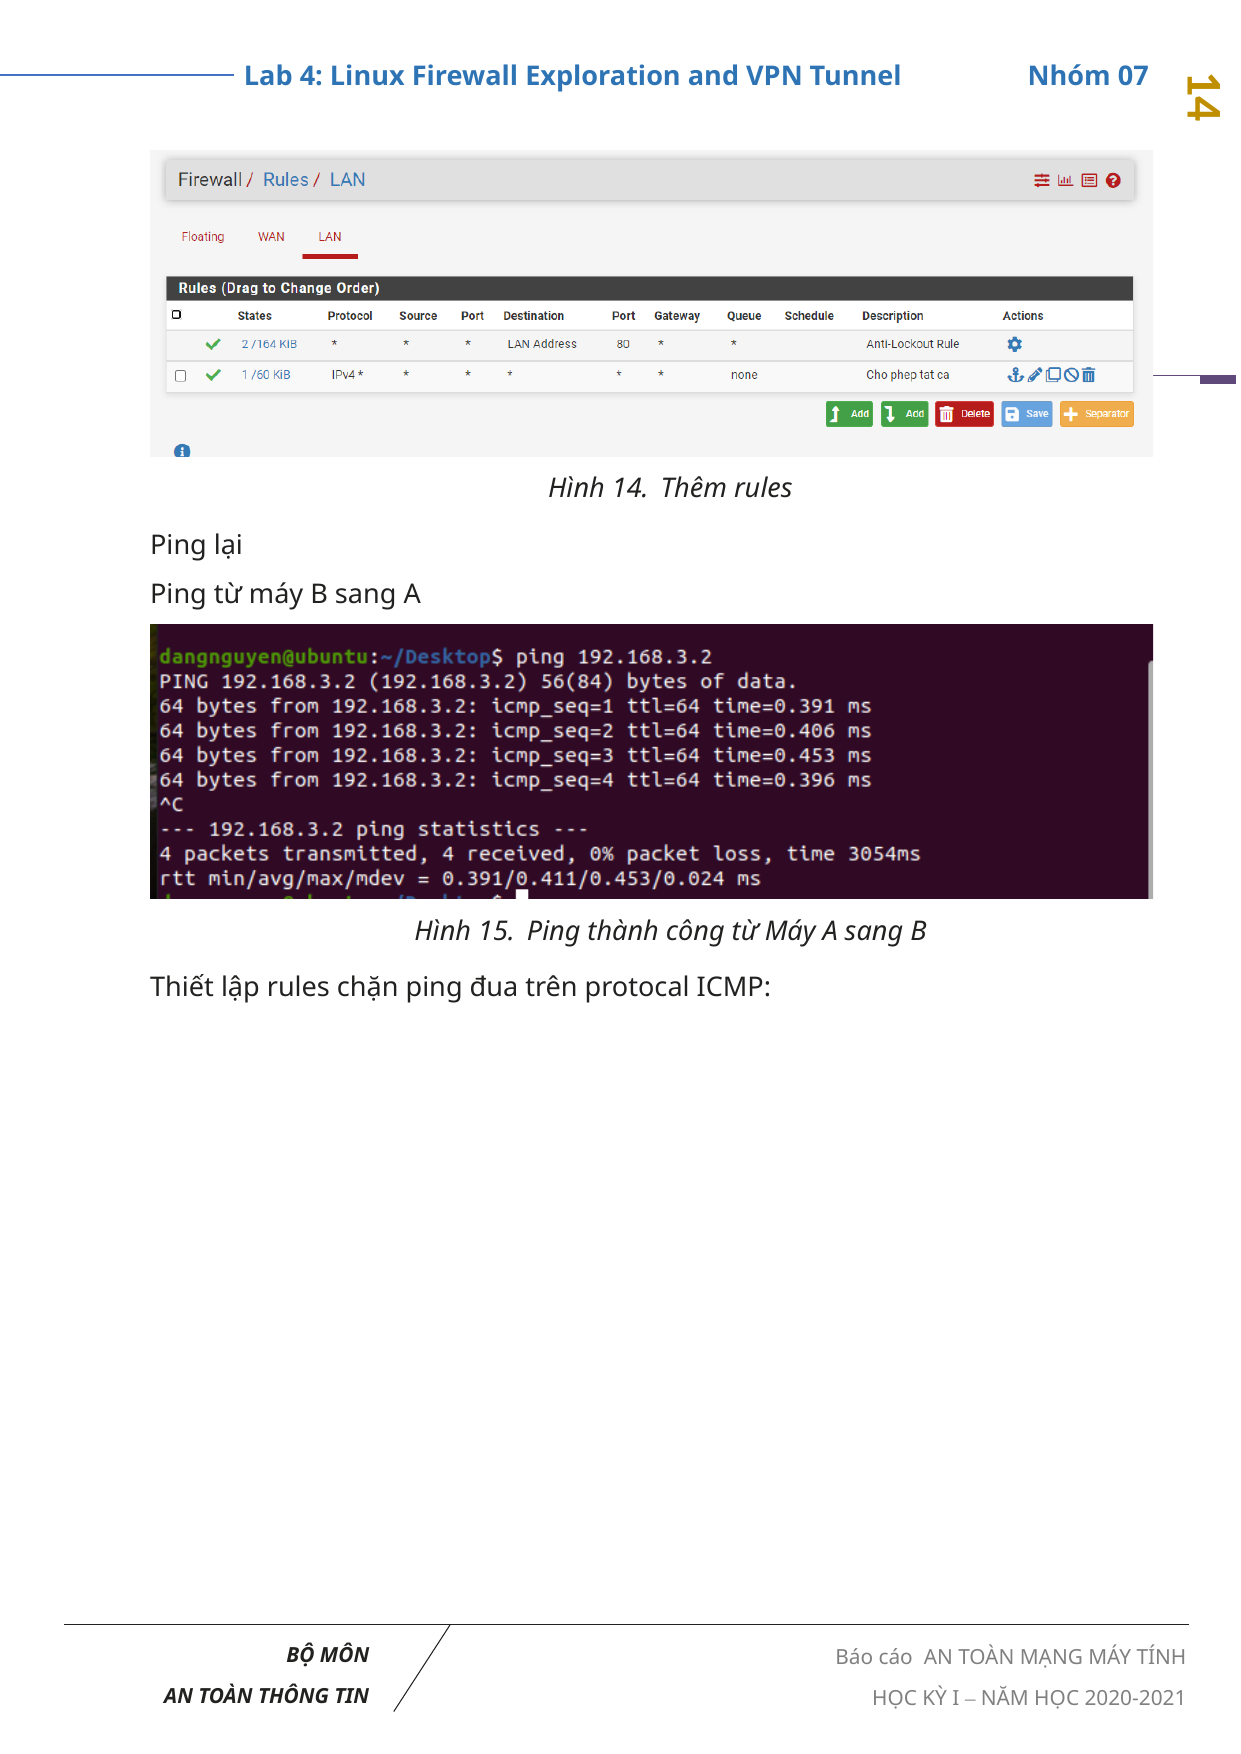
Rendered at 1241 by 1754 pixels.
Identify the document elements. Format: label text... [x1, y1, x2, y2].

text Thiết lập rules chặn ping đua trên protocal ICMP: [150, 968, 1153, 1004]
text Ping lại [150, 526, 1153, 562]
picture [150, 624, 1154, 899]
picture [150, 150, 1154, 457]
text Ping thành công từ Máy A sang B [187, 911, 1153, 948]
text Ping từ máy B sang A [150, 575, 1153, 612]
text Thêm rules [187, 469, 1153, 506]
